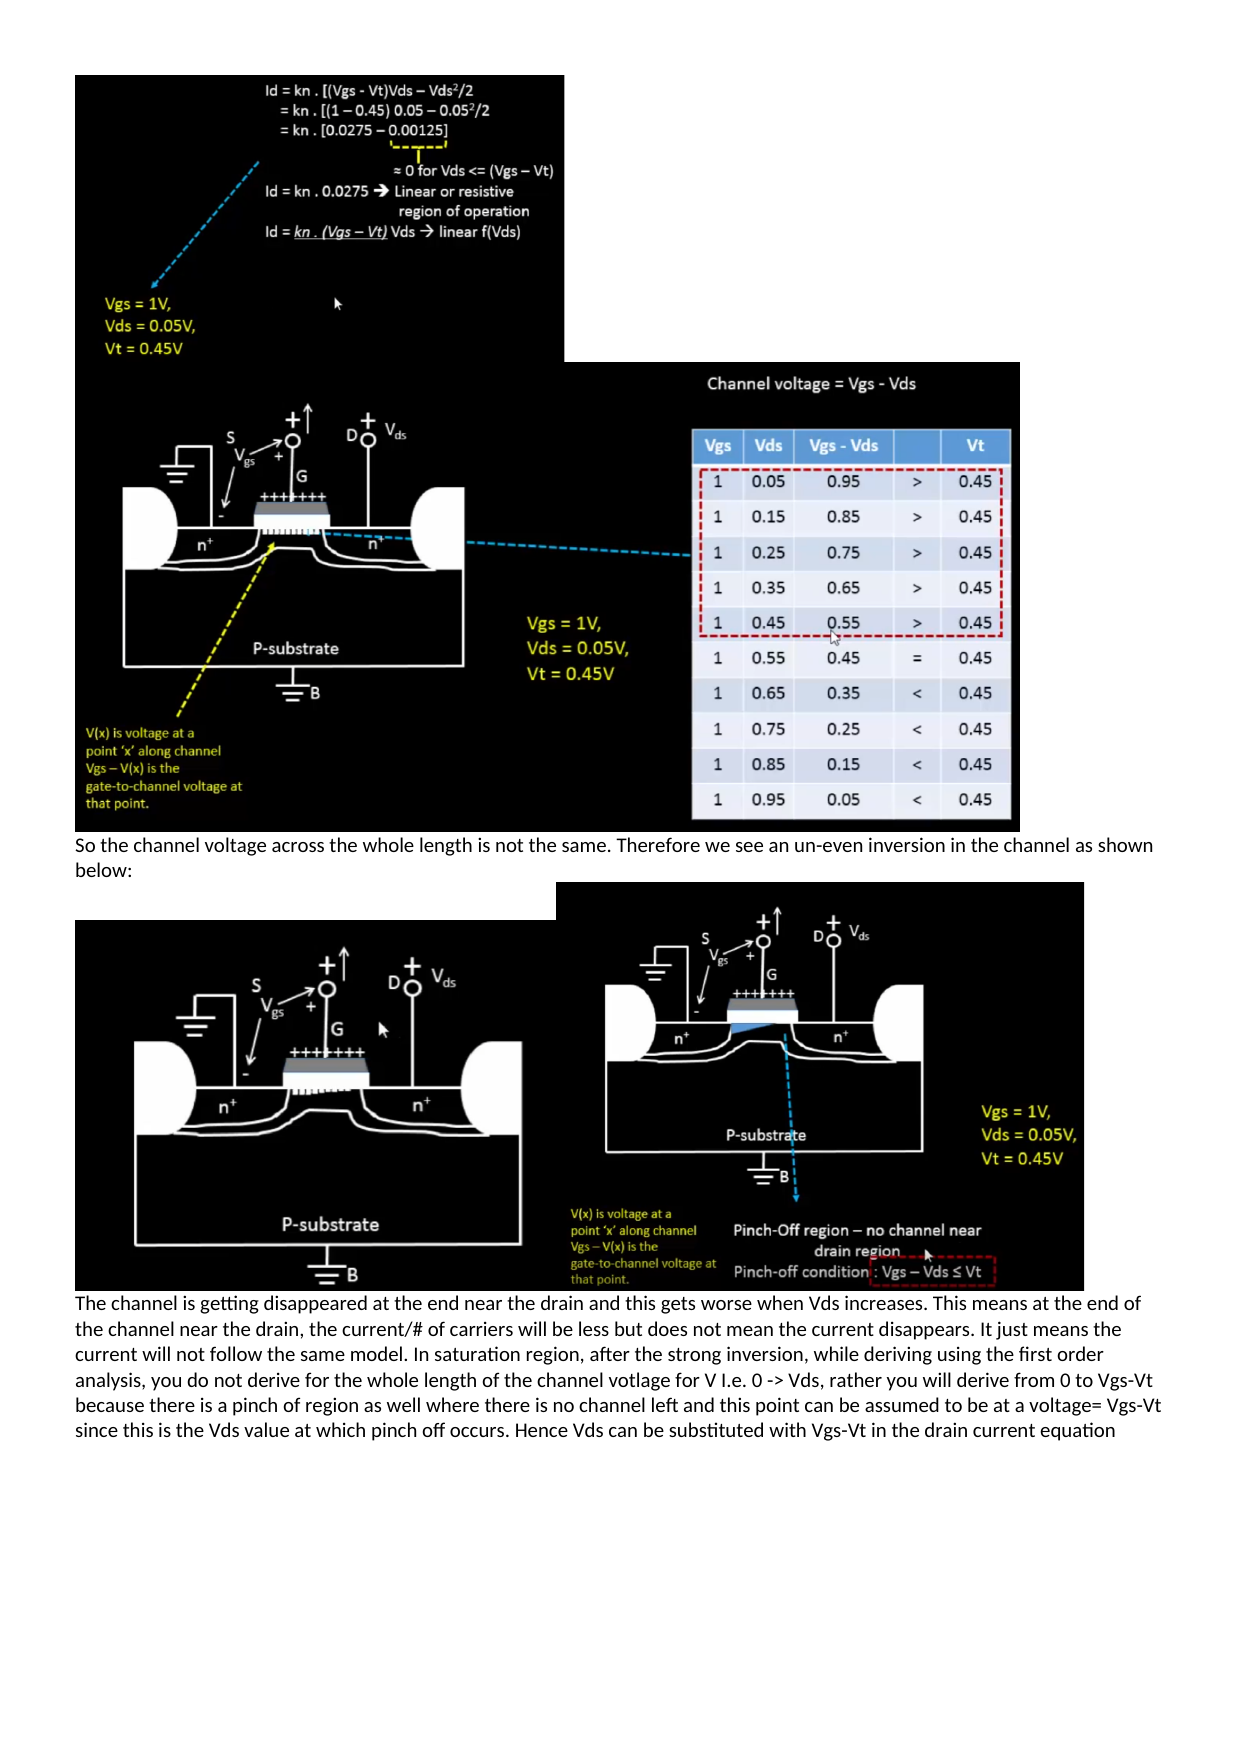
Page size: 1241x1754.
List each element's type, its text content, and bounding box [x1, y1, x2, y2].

picture [75, 882, 1085, 1291]
text The channel is getting disappeared at the end near the drain and this gets worse when Vds increases. This means at the end of the channel near the drain, the current/# of carriers will be less but does not mean the current disappears. It just means the current will not follow the same model. In saturation region, after the strong inversion, while deriving using the first order analysis, you do not derive for the whole length of the channel votlage for V I.e. 0 -> Vds, rather you will derive from 0 to Vgs-Vt because there is a pinch of region as well where there is no channel left and this point can be assumed to be at a voltage= Vgs-Vt since this is the Vds value at which pinch off occurs. Hence Vds can be substituted with Vgs-Vt in the drain current equation [75, 1291, 1165, 1443]
text So the channel voltage across the whole length is not the same. Therefore we see an un-even inversion in the channel as shown below: [75, 362, 1165, 883]
picture [75, 75, 1020, 832]
